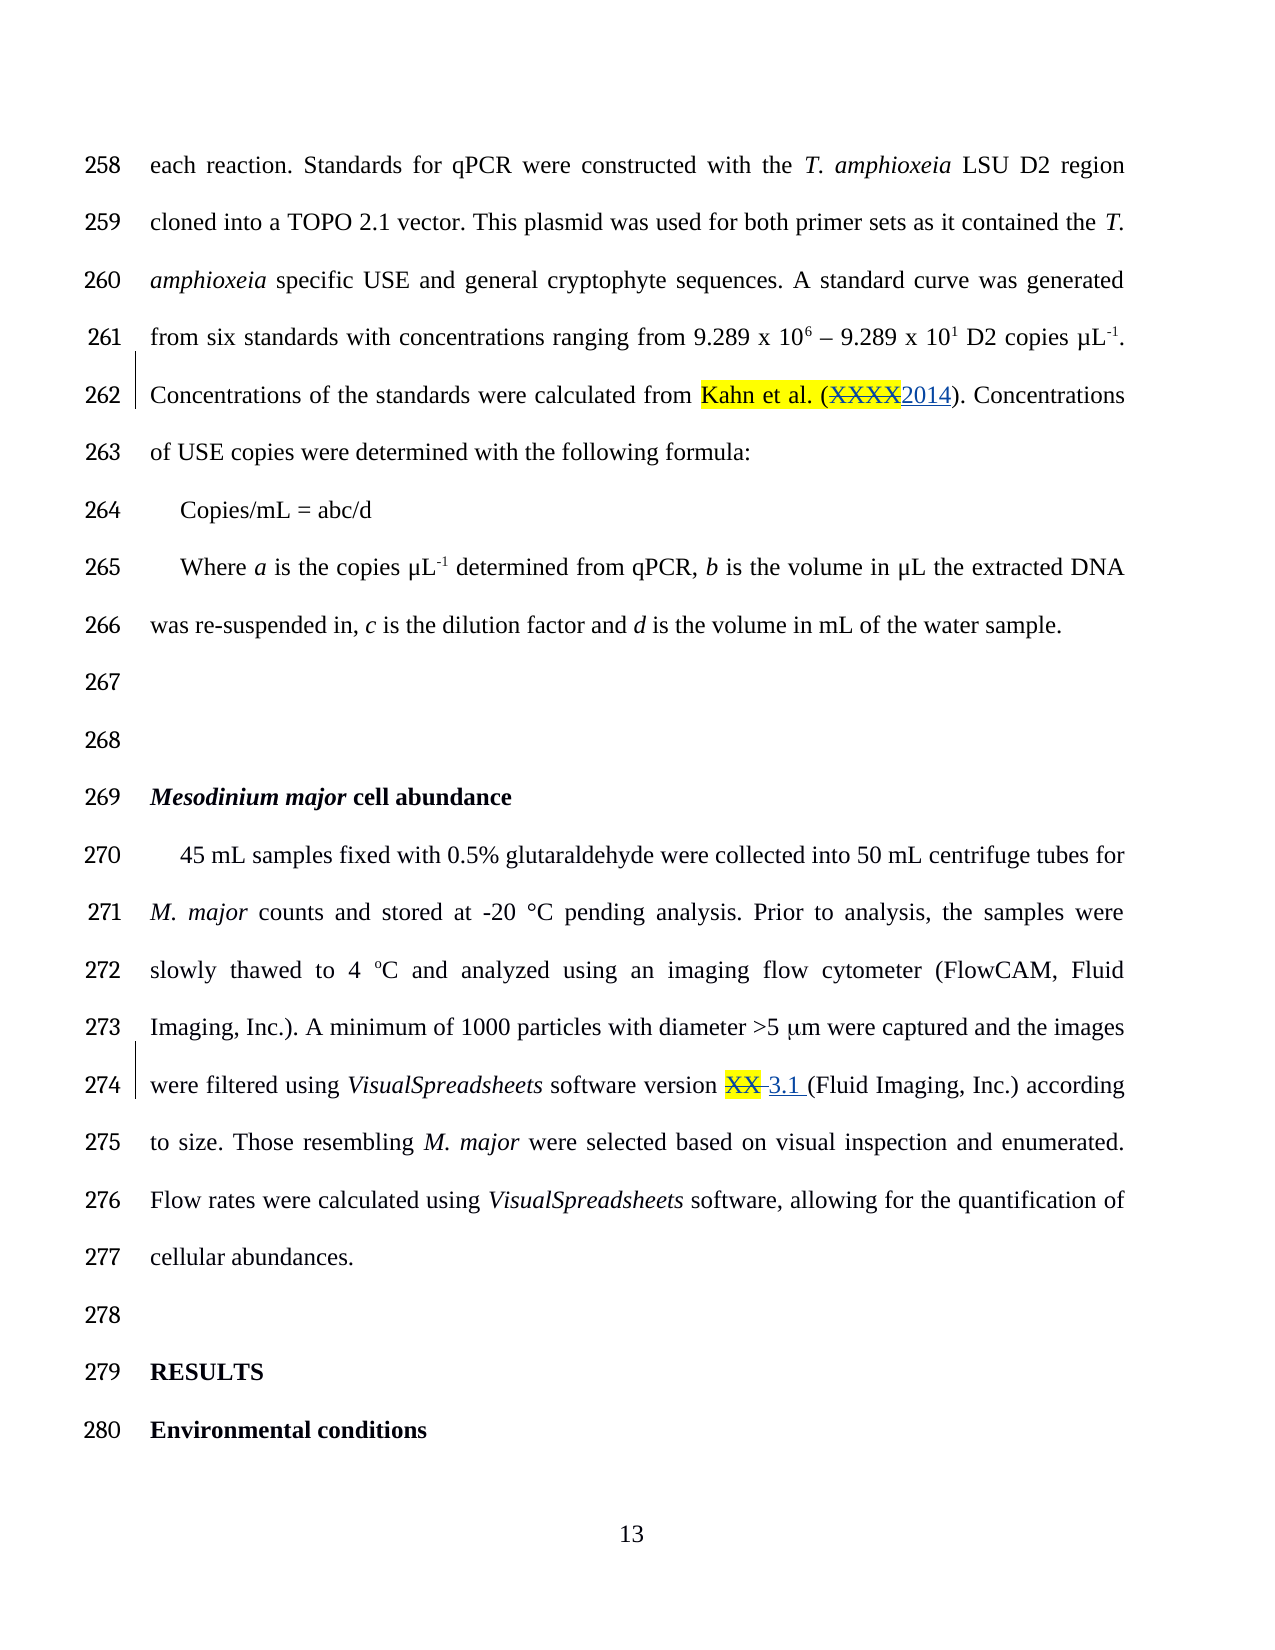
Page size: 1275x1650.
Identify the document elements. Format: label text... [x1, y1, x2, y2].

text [150, 150, 1125, 466]
text RESULTS [150, 1357, 1125, 1386]
text 45 mL samples fixed with 0.5% glutaraldehyde were collected into 50 mL centrifuge tubes for M. major counts and stored at -20 °C pending analysis. Prior to analysis, the samples were slowly thawed to 4 oC and analyzed using an imaging flow cytometer (FlowCAM, Fluid Imaging, Inc.). A minimum of 1000 particles with diameter >5 m were captured and the images were filtered using VisualSpreadsheets software version (Fluid Imaging, Inc.) according to size. Those resembling M. major were selected based on visual inspection and enumerated. Flow rates were calculated using VisualSpreadsheets software, allowing for the quantification of cellular abundances. [150, 840, 1125, 1271]
text Where a is the copies μL-1 determined from qPCR, b is the volume in μL the extracted DNA was re-suspended in, c is the dilution factor and d is the volume in mL of the water sample. [150, 552, 1125, 639]
text Mesodinium major cell abundance [150, 782, 1125, 811]
text Environmental conditions [150, 1415, 1125, 1444]
text Copies/mL = abc/d [150, 495, 1125, 524]
